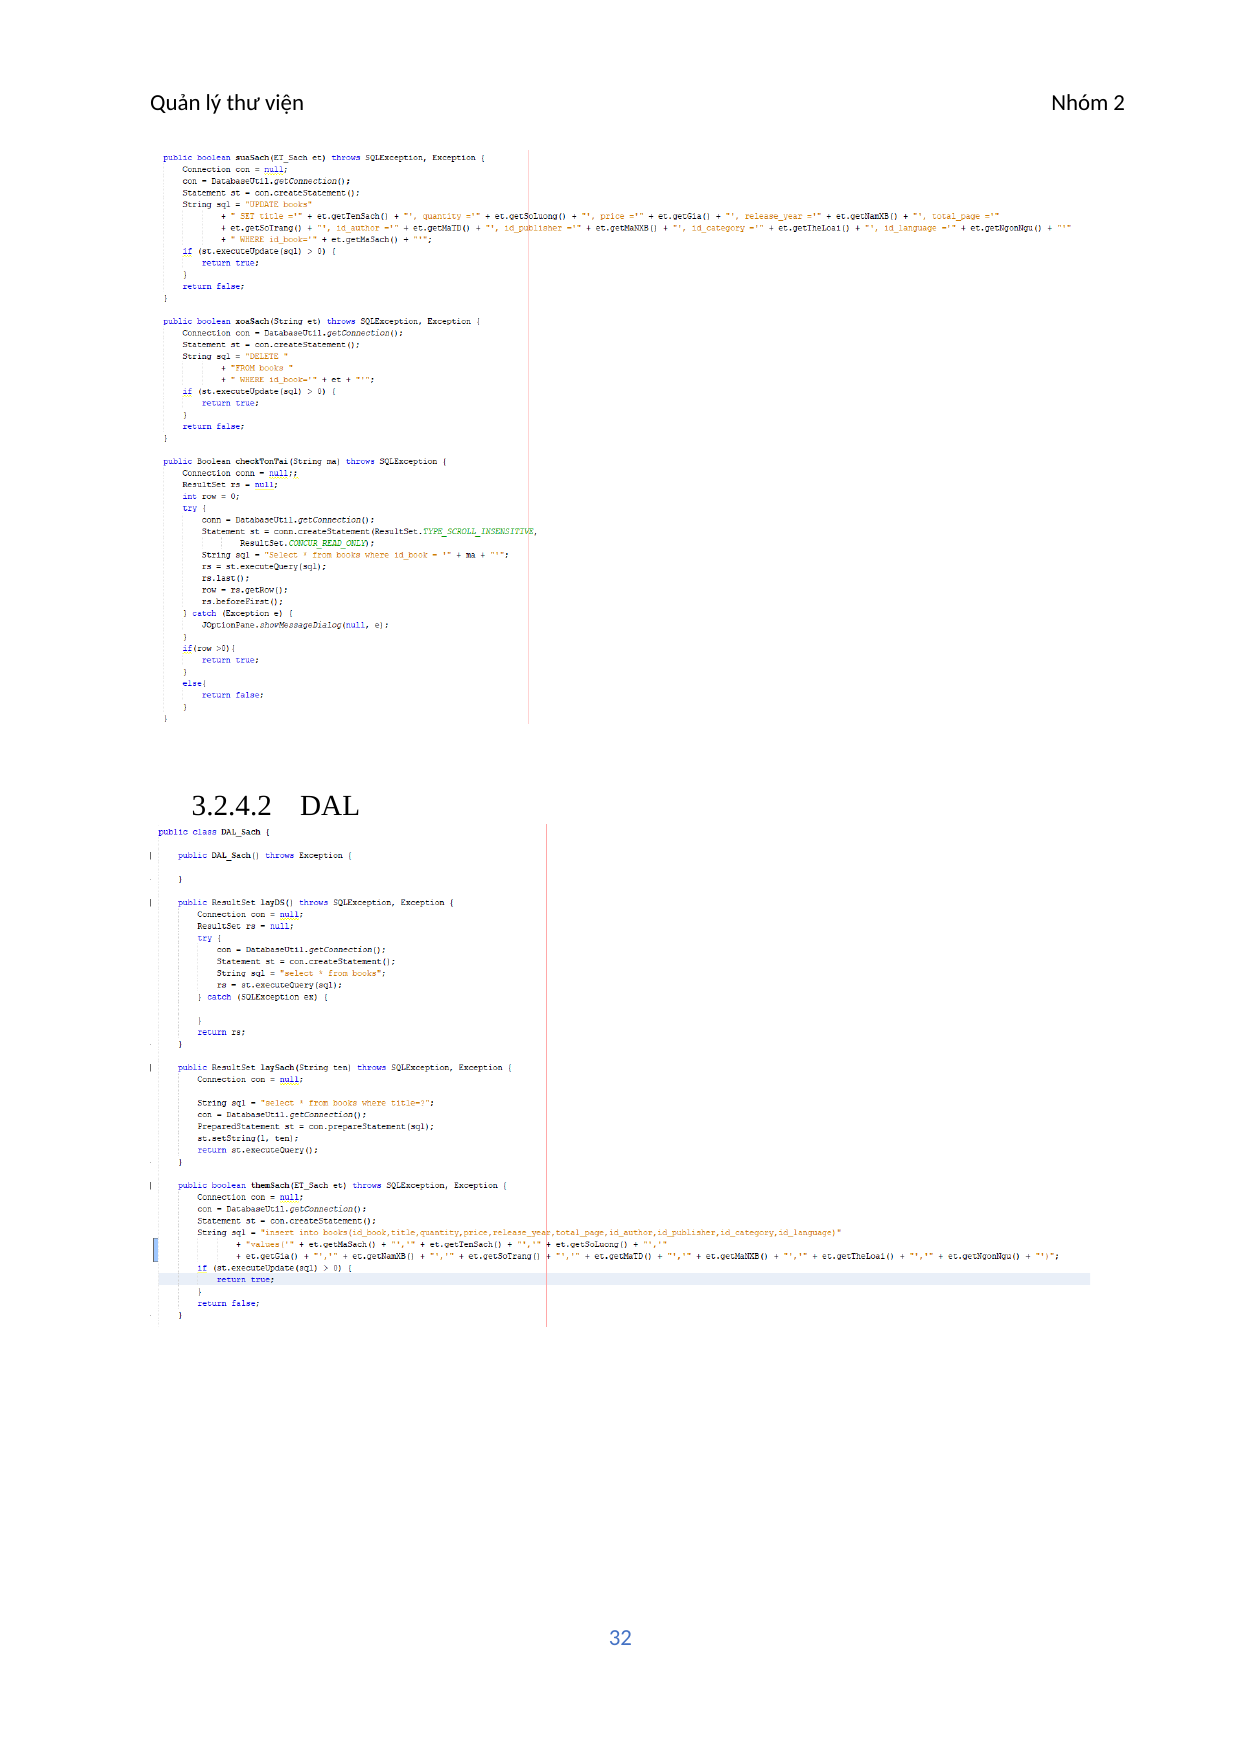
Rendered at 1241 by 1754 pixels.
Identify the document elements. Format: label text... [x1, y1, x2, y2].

picture [150, 150, 1091, 724]
picture [150, 824, 1091, 1327]
subtitle DAL [156, 788, 1090, 821]
